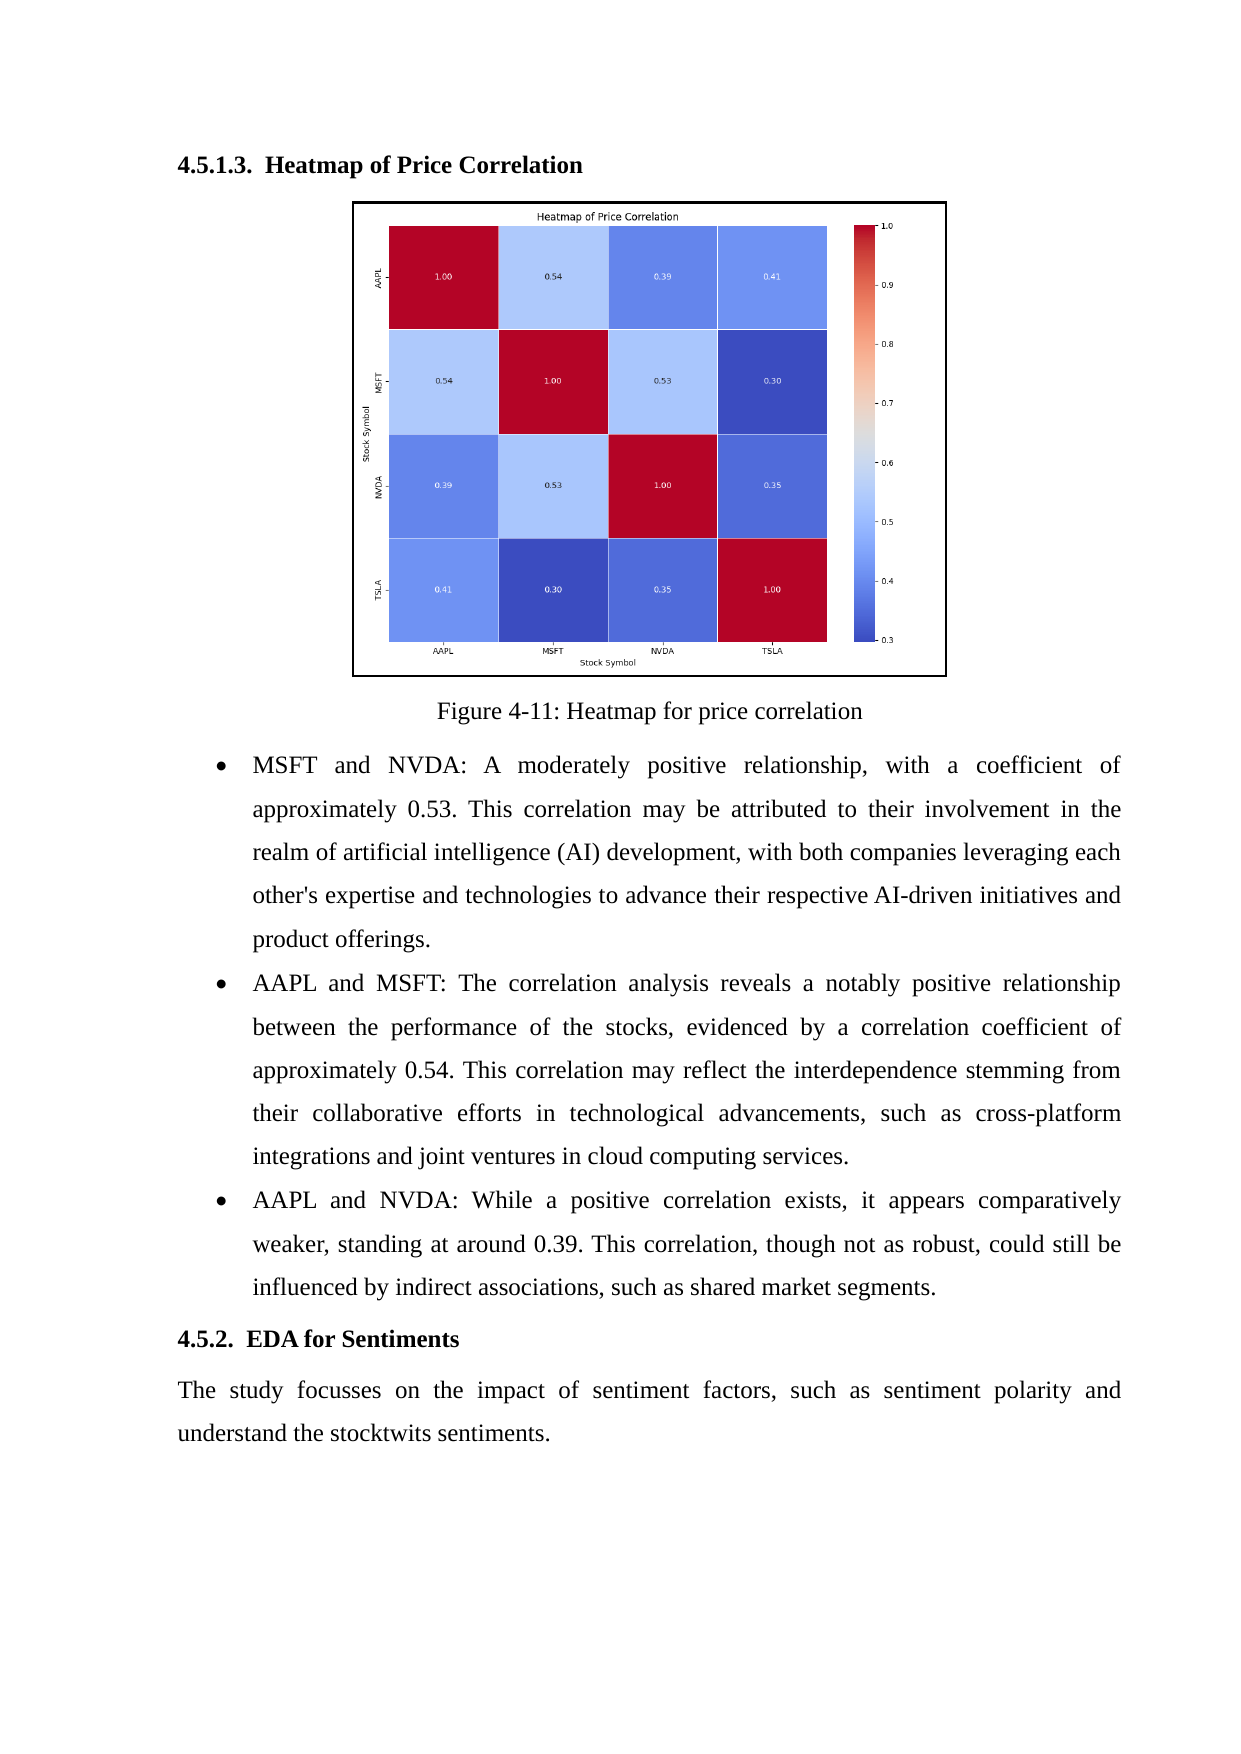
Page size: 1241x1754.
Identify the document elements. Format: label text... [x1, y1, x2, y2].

picture [354, 204, 945, 675]
text The study focusses on the impact of sentiment factors, such as sentiment polarity and understand the stocktwits sentiments. [177, 1375, 1122, 1447]
subtitle EDA for Sentiments [177, 1324, 1122, 1352]
subtitle Heatmap of Price Correlation [177, 150, 1122, 179]
list AAPL and NVDA: While a positive correlation exists, it appears comparatively weaker, standing at around 0.39. This correlation, though not as robust, could still be influenced by indirect associations, such as shared market segments. [215, 1184, 1122, 1301]
list AAPL and MSFT: The correlation analysis reveals a notably positive relationship between the performance of the stocks, evidenced by a correlation coefficient of approximately 0.54. This correlation may reflect the interdependence stemming from their collaborative efforts in technological advancements, such as cross-platform integrations and joint ventures in cloud computing services. [215, 967, 1122, 1170]
list MSFT and NVDA: A moderately positive relationship, with a coefficient of approximately 0.53. This correlation may be attributed to their involvement in the realm of artificial intelligence (AI) development, with both companies leveraging each other's expertise and technologies to advance their respective AI-driven initiatives and product offerings. [215, 749, 1122, 952]
